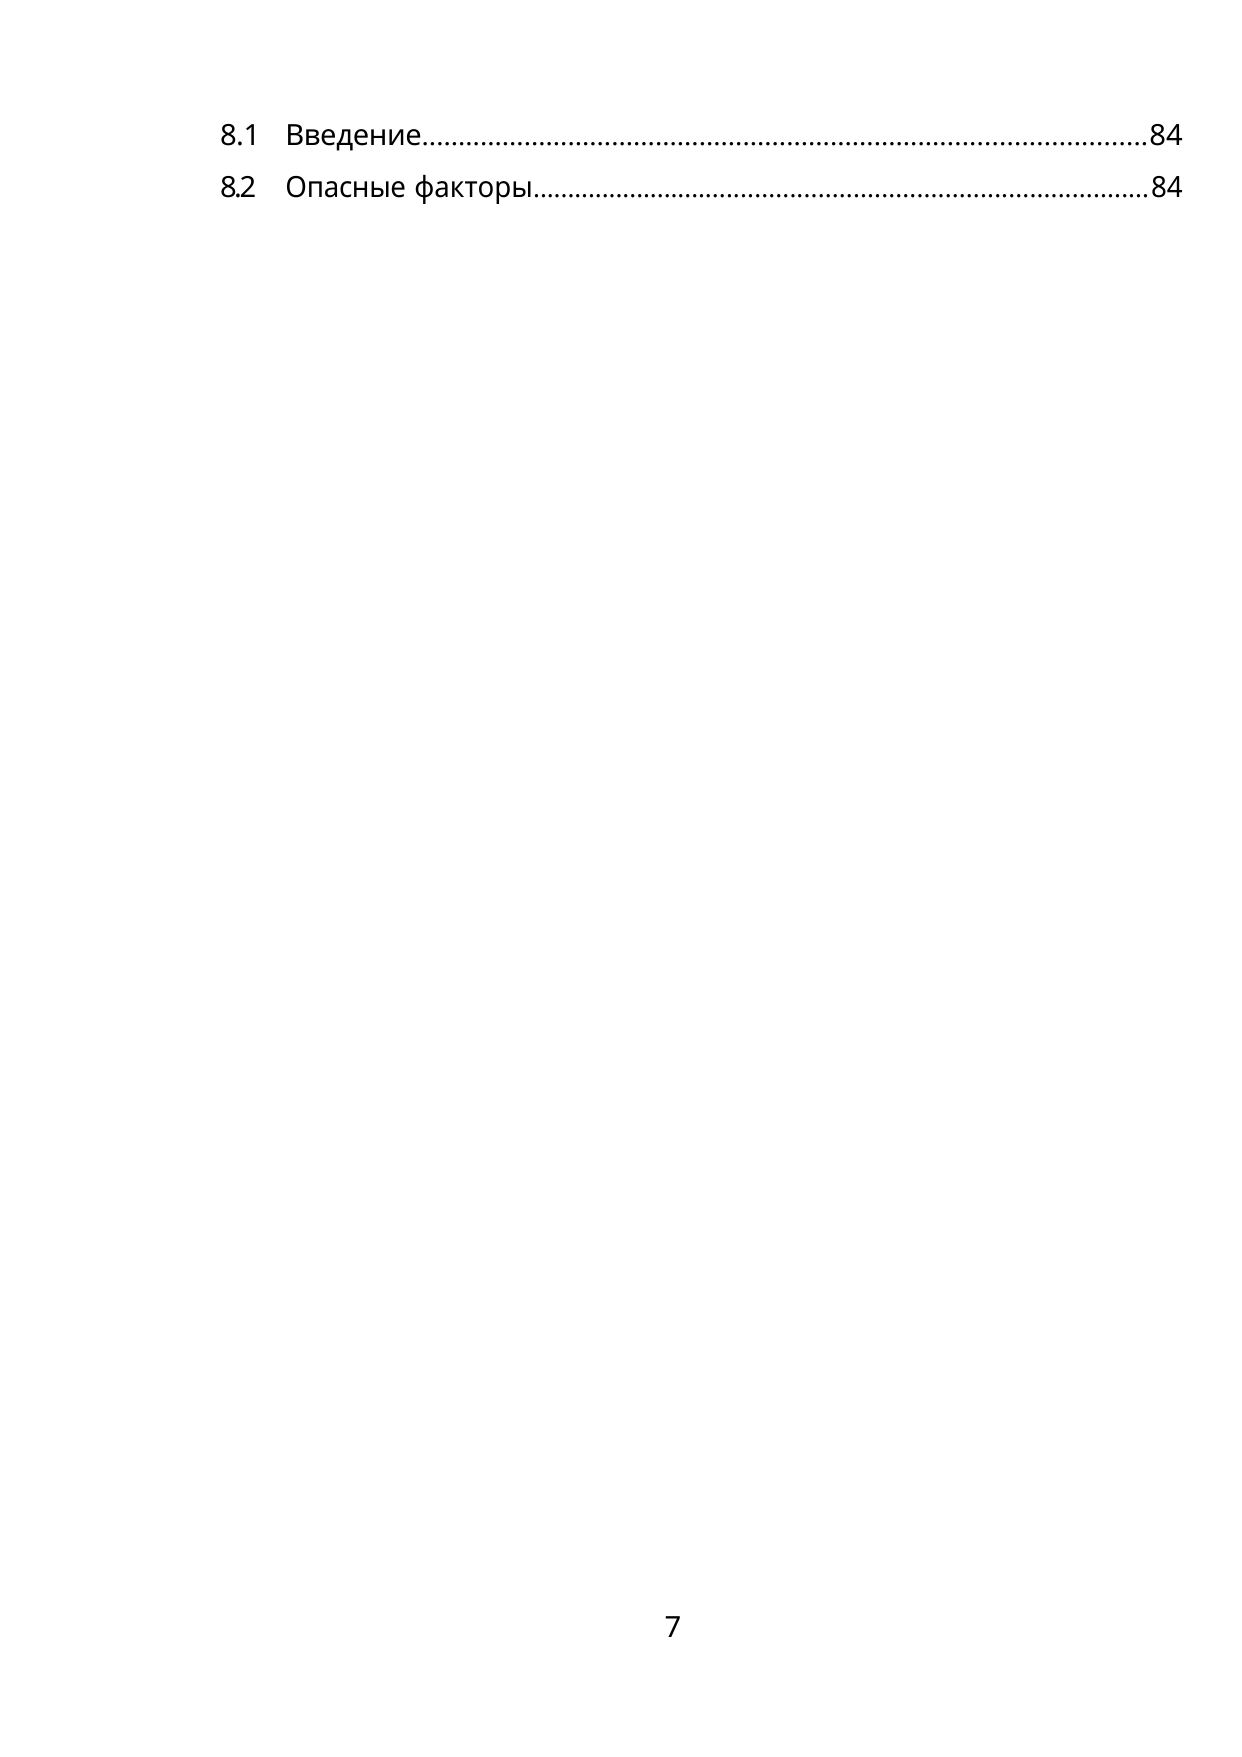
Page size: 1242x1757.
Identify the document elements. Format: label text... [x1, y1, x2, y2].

list Введение 84 [220, 114, 1194, 154]
list Опасные факторы 84 [220, 166, 1194, 206]
